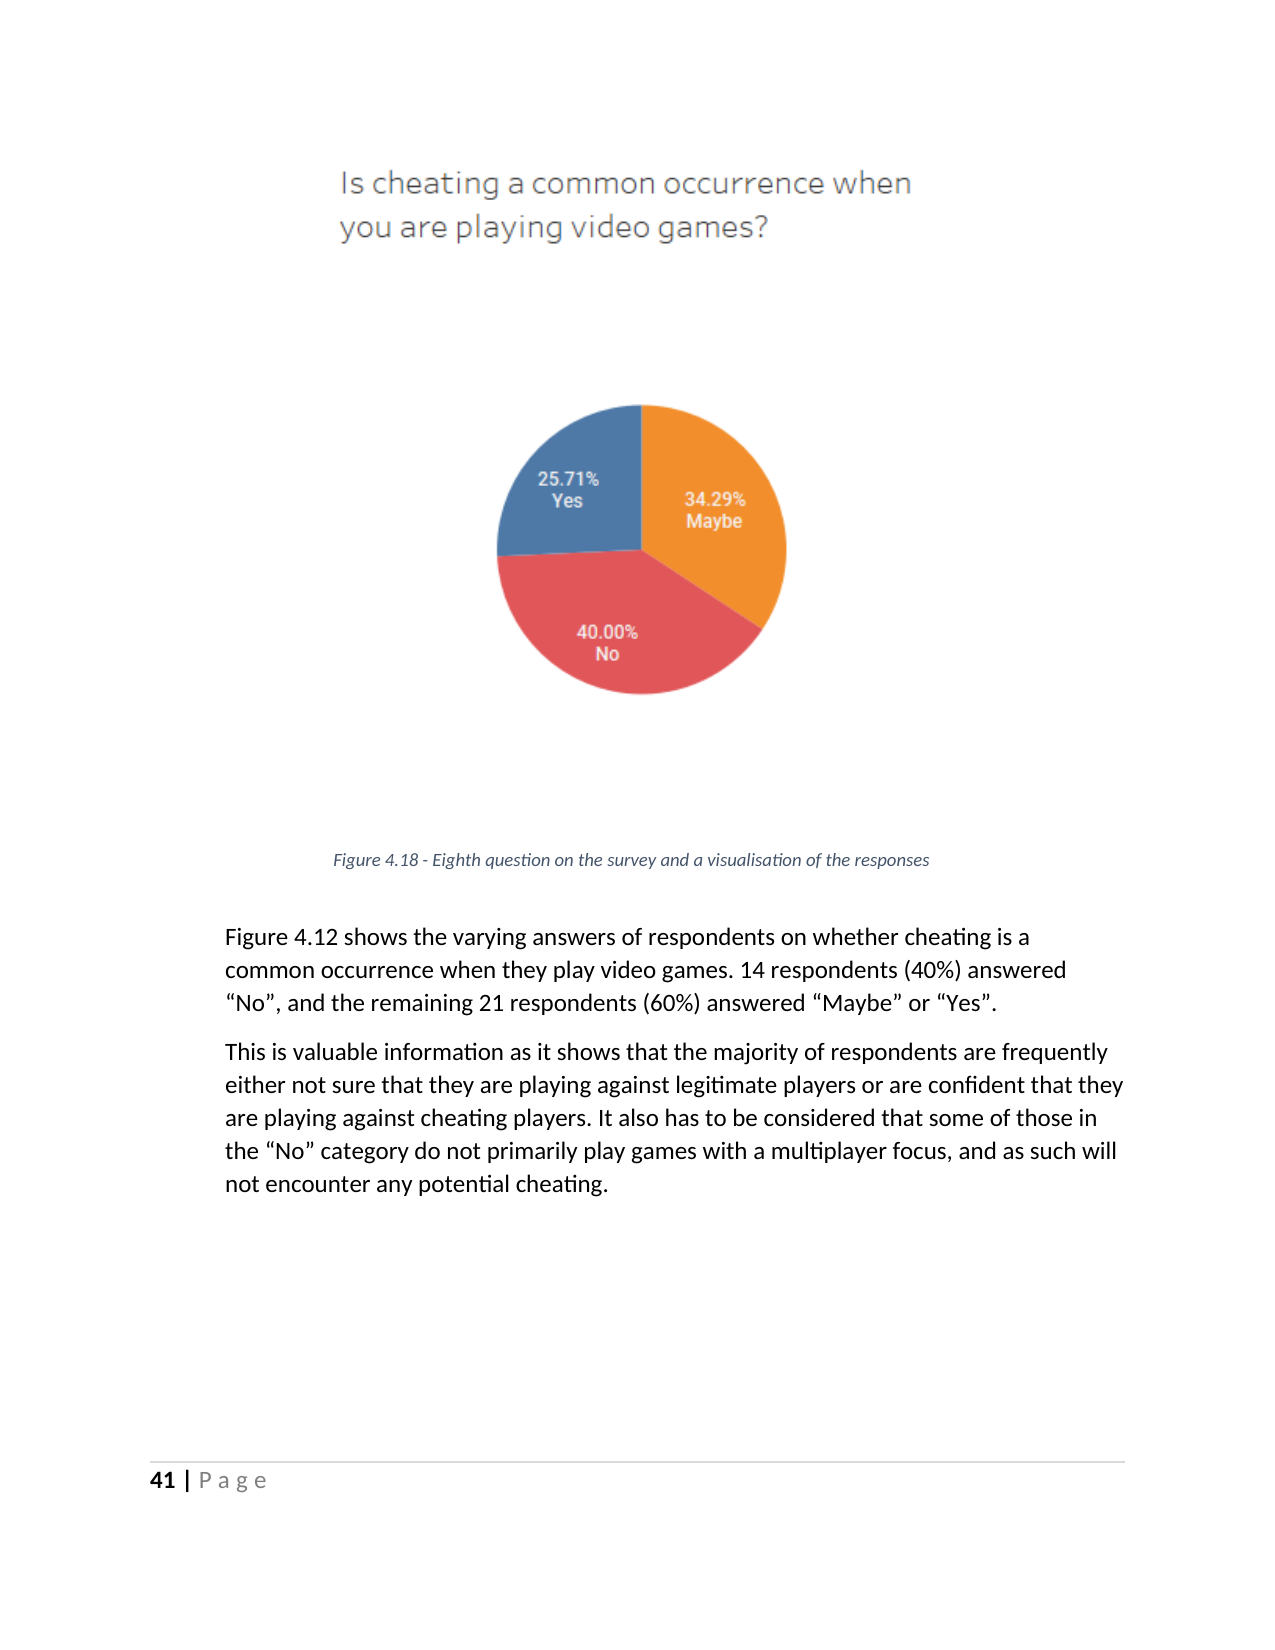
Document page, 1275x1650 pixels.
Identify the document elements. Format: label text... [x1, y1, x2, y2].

text Figure 4.12 shows the varying answers of respondents on whether cheating is a common occurrence when they play video games. 14 respondents (40%) answered “No”, and the remaining 21 respondents (60%) answered “Maybe” or “Yes”. [225, 921, 1125, 1017]
picture [333, 150, 951, 839]
text This is valuable information as it shows that the majority of respondents are frequently either not sure that they are playing against legitimate players or are confident that they are playing against cheating players. It also has to be considered that some of those in the “No” category do not primarily play games with a multiplayer focus, and as such will not encounter any potential cheating. [225, 1036, 1125, 1198]
